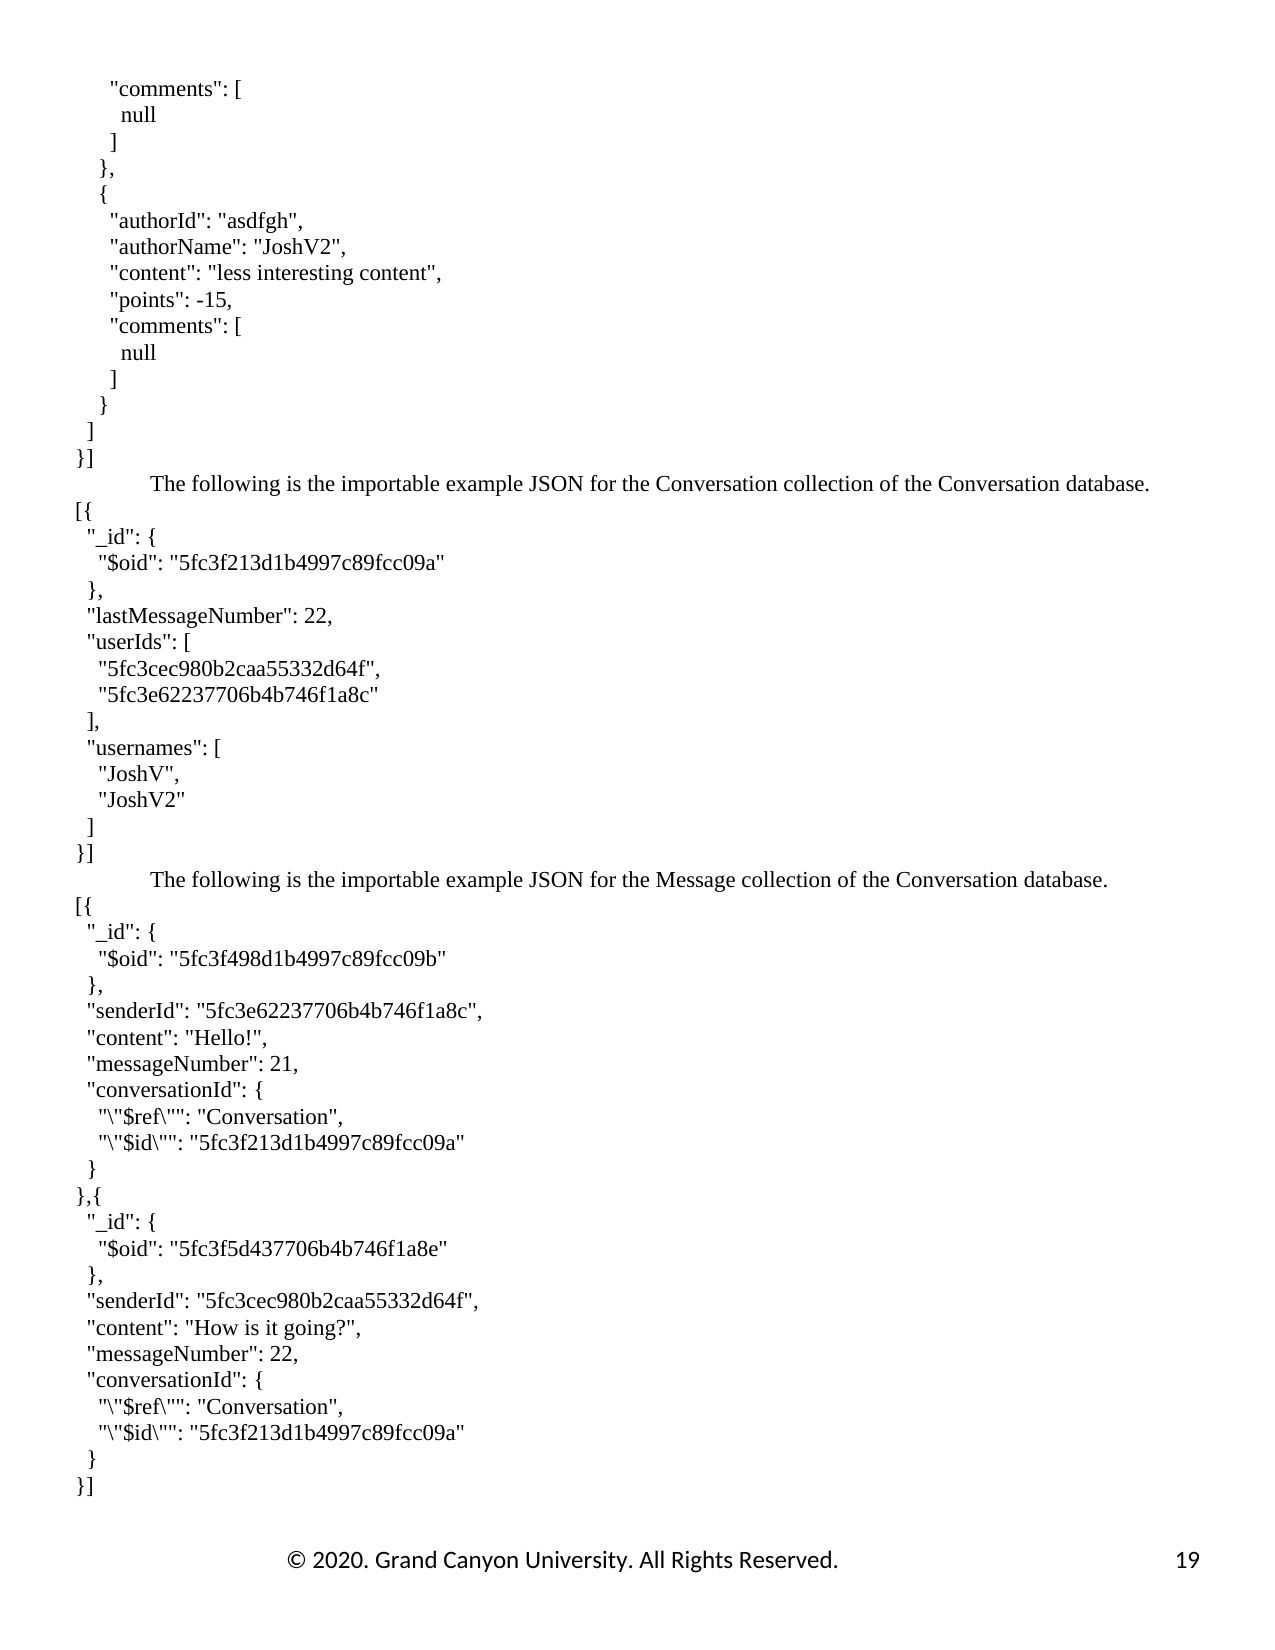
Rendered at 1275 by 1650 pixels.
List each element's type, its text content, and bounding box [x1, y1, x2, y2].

text The following is the importable example JSON for the Message collection of the Conversation database. [75, 866, 1200, 892]
text "points": -15, [75, 286, 1200, 312]
text "$oid": "5fc3f213d1b4997c89fcc09a" [75, 549, 1200, 576]
text "\"$id\"": "5fc3f213d1b4997c89fcc09a" [75, 1419, 1200, 1445]
text }, [75, 576, 1200, 602]
text ] [75, 128, 1200, 154]
text "lastMessageNumber": 22, [75, 602, 1200, 628]
text ] [75, 365, 1200, 391]
text "usernames": [ [75, 734, 1200, 760]
text "5fc3e62237706b4b746f1a8c" [75, 681, 1200, 707]
text "userIds": [ [75, 628, 1200, 655]
text } [75, 1156, 1200, 1182]
text "_id": { [75, 1208, 1200, 1234]
text [{ [75, 892, 1200, 918]
text },{ [75, 1182, 1200, 1208]
text "content": "Hello!", [75, 1024, 1200, 1050]
text }, [75, 154, 1200, 180]
text The following is the importable example JSON for the Conversation collection of the Conversation database. [75, 470, 1200, 497]
text }] [75, 839, 1200, 866]
text "comments": [ [75, 75, 1200, 101]
text "senderId": "5fc3cec980b2caa55332d64f", [75, 1287, 1200, 1314]
text } [75, 391, 1200, 418]
text ] [75, 813, 1200, 839]
text "senderId": "5fc3e62237706b4b746f1a8c", [75, 997, 1200, 1024]
text "messageNumber": 21, [75, 1050, 1200, 1076]
text "JoshV", [75, 760, 1200, 787]
text "\"$ref\"": "Conversation", [75, 1103, 1200, 1129]
text "JoshV2" [75, 787, 1200, 813]
text }, [75, 971, 1200, 997]
text null [75, 101, 1200, 128]
text } [75, 1445, 1200, 1472]
text "authorId": "asdfgh", [75, 207, 1200, 233]
text "content": "How is it going?", [75, 1314, 1200, 1340]
text "_id": { [75, 523, 1200, 549]
text "5fc3cec980b2caa55332d64f", [75, 655, 1200, 681]
text ], [75, 707, 1200, 734]
text "conversationId": { [75, 1366, 1200, 1393]
text "$oid": "5fc3f498d1b4997c89fcc09b" [75, 945, 1200, 971]
text [{ [75, 497, 1200, 523]
text }] [75, 1472, 1200, 1498]
text "authorName": "JoshV2", [75, 233, 1200, 259]
text "\"$ref\"": "Conversation", [75, 1393, 1200, 1419]
text null [75, 338, 1200, 365]
text }, [75, 1261, 1200, 1287]
text }] [75, 444, 1200, 470]
text "\"$id\"": "5fc3f213d1b4997c89fcc09a" [75, 1129, 1200, 1156]
text "_id": { [75, 918, 1200, 945]
text "messageNumber": 22, [75, 1340, 1200, 1366]
text "content": "less interesting content", [75, 259, 1200, 286]
text "comments": [ [75, 312, 1200, 338]
text "$oid": "5fc3f5d437706b4b746f1a8e" [75, 1234, 1200, 1261]
text ] [75, 418, 1200, 444]
text { [75, 180, 1200, 207]
text "conversationId": { [75, 1076, 1200, 1103]
